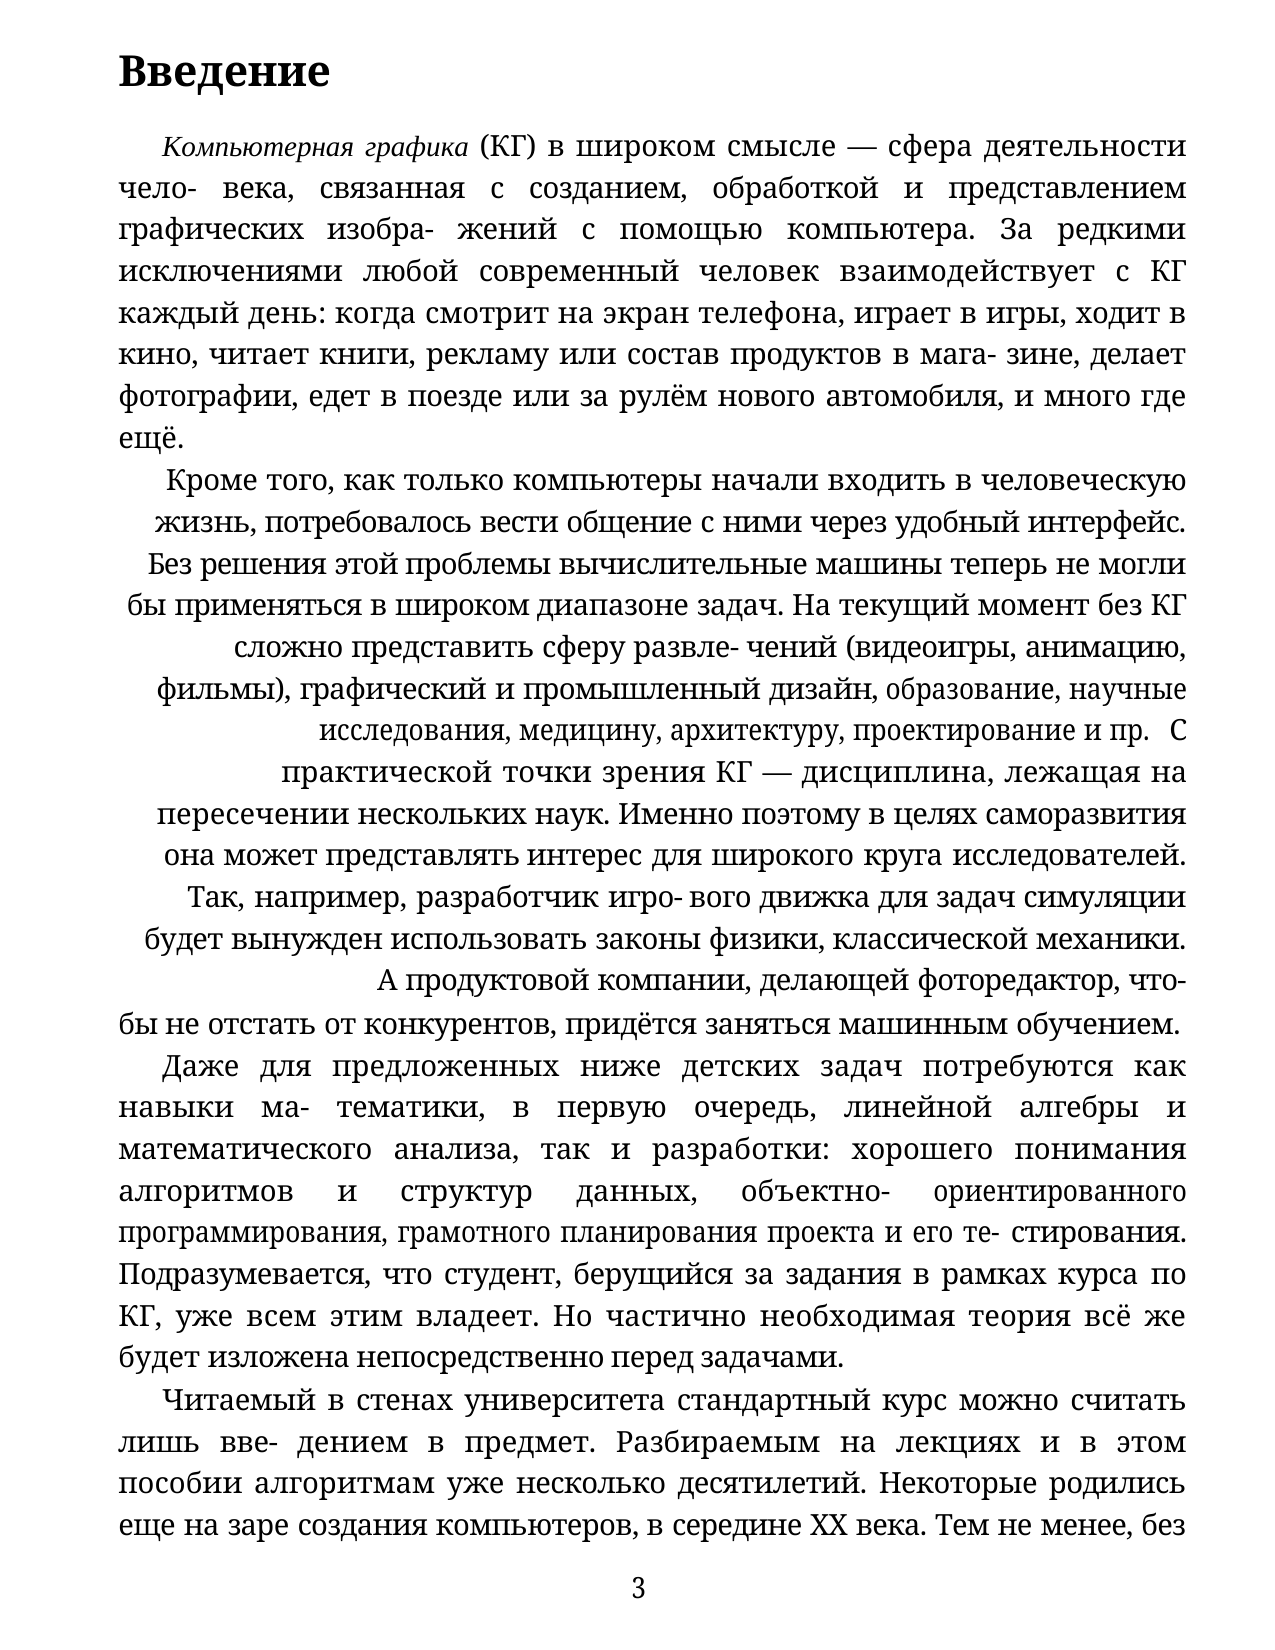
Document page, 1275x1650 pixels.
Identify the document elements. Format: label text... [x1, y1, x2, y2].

text Компьютерная графика (КГ) в широком смысле — сфера деятельности чело- века, связанная с созданием, обработкой и представлением графических изобра- жений с помощью компьютера. За редкими исключениями любой современный человек взаимодействует с КГ каждый день: когда смотрит на экран телефона, играет в игры, ходит в кино, читает книги, рекламу или состав продуктов в мага- зине, делает фотографии, едет в поезде или за рулём нового автомобиля, и много где ещё. [118, 125, 1187, 457]
subtitle Введение [118, 48, 1237, 97]
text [118, 1379, 1187, 1544]
text бы не отстать от конкурентов, придётся заняться машинным обучением. [118, 1003, 1237, 1043]
text Кроме того, как только компьютеры начали входить в человеческую жизнь, потребовалось вести общение с ними через удобный интерфейс. Без решения этой проблемы вычислительные машины теперь не могли бы применяться в широком диапазоне задач. На текущий момент без КГ сложно представить сферу развле- чений (видеоигры, анимацию, фильмы), графический и промышленный дизайн, образование, научные исследования, медицину, архитектуру, проектирование и пр. С практической точки зрения КГ — дисциплина, лежащая на пересечении нескольких наук. Именно поэтому в целях саморазвития она может представлять интерес для широкого круга исследователей. Так, например, разработчик игро- вого движка для задач симуляции будет вынужден использовать законы физики, классической механики. А продуктовой компании, делающей фоторедактор, что- [118, 460, 1187, 999]
text Даже для предложенных ниже детских задач потребуются как навыки ма- тематики, в первую очередь, линейной алгебры и математического анализа, так и разработки: хорошего понимания алгоритмов и структур данных, объектно- ориентированного программирования, грамотного планирования проекта и его те- стирования. Подразумевается, что студент, берущийся за задания в рамках курса по КГ, уже всем этим владеет. Но частично необходимая теория всё же будет изложена непосредственно перед задачами. [118, 1045, 1187, 1376]
